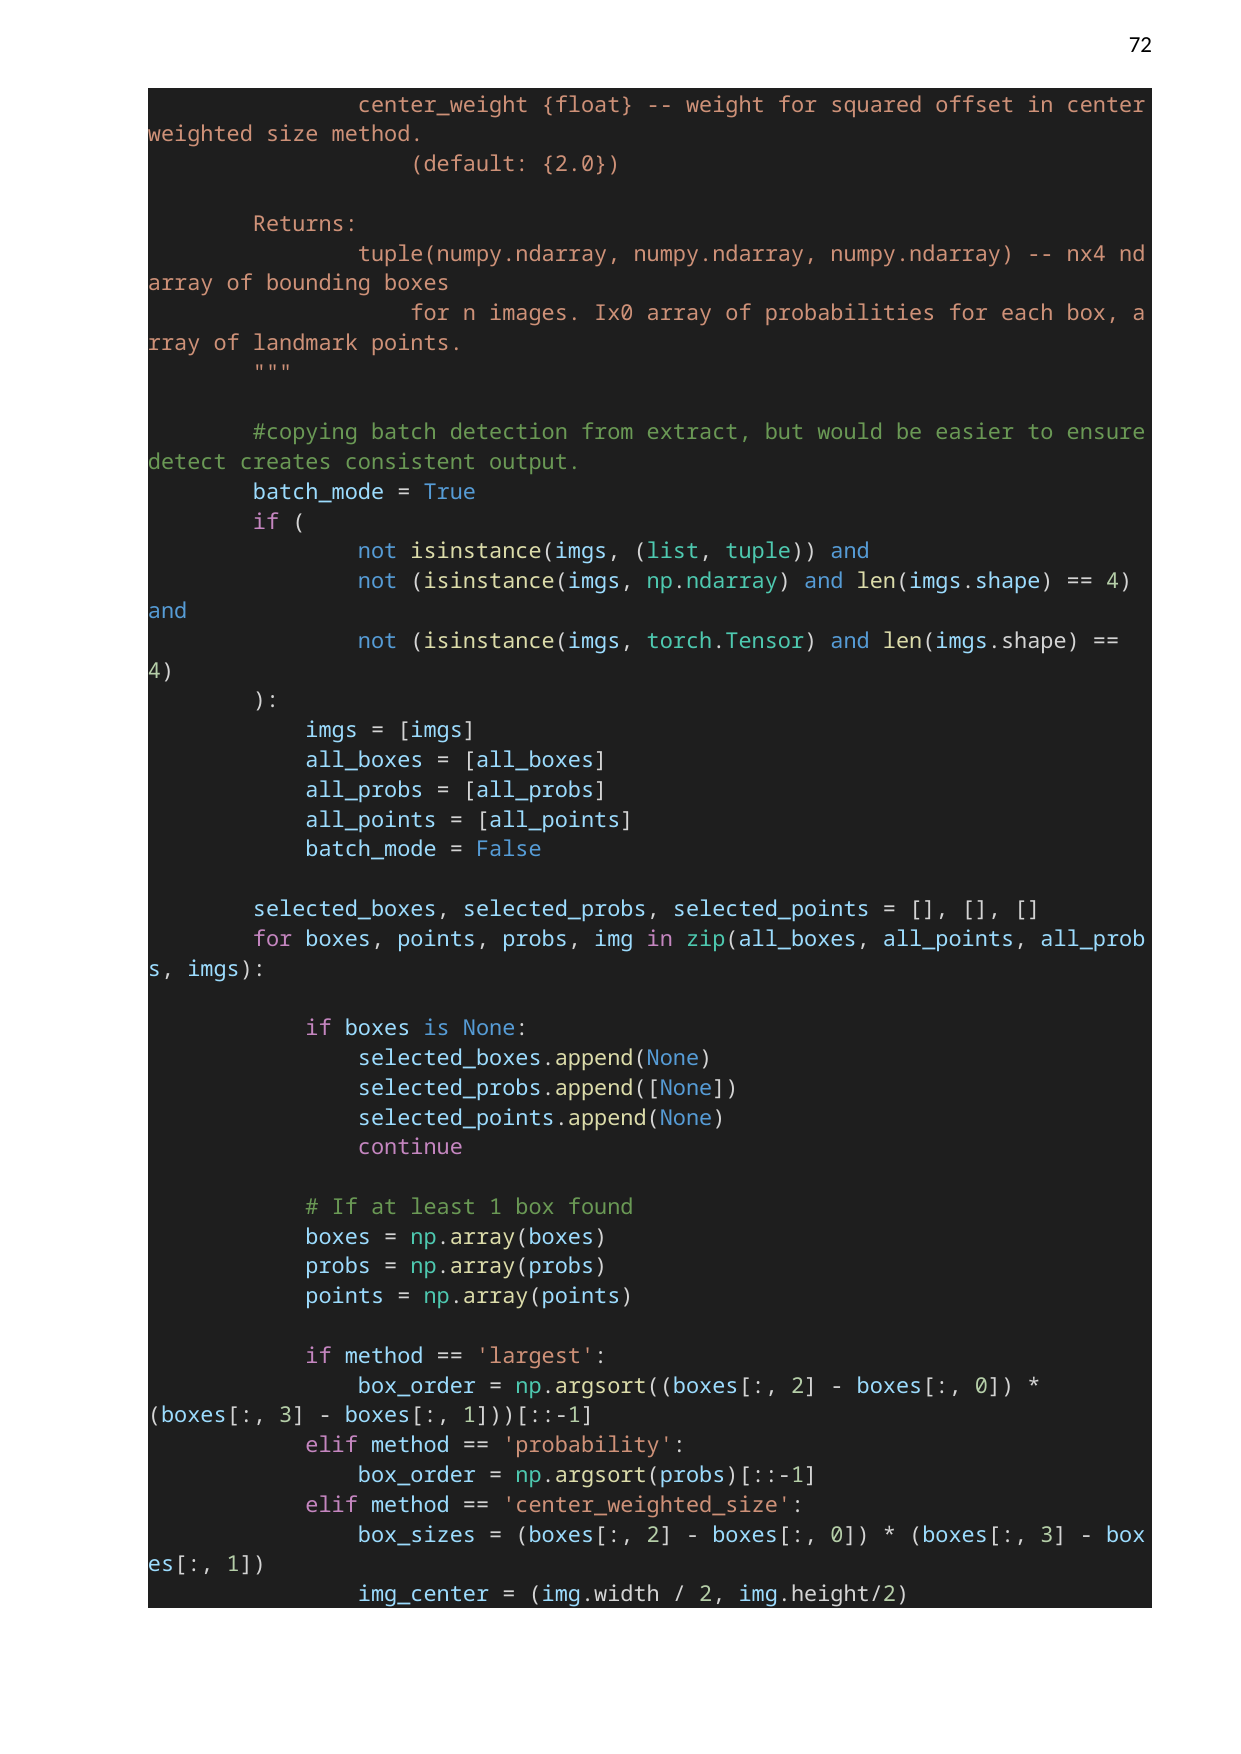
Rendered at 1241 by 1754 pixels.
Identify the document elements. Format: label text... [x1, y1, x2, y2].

text """ [148, 357, 1152, 386]
text not (isinstance(imgs, np.ndarray) and len(imgs.shape) == 4) and [148, 565, 1152, 625]
text all_probs = [all_probs] [148, 774, 1152, 803]
text imgs = [imgs] [148, 714, 1152, 744]
text for n images. Ix0 array of probabilities for each box, array of landmark points. [148, 297, 1152, 357]
text tuple(numpy.ndarray, numpy.ndarray, numpy.ndarray) -- nx4 ndarray of bounding boxes [148, 237, 1152, 297]
text ): [148, 684, 1152, 714]
text batch_mode = True [148, 476, 1152, 506]
text if ( [148, 506, 1152, 535]
text elif method == 'center_weighted_size': [148, 1489, 1152, 1518]
text #copying batch detection from extract, but would be easier to ensure detect creates consistent output. [148, 416, 1152, 476]
text if method == 'largest': [148, 1340, 1152, 1369]
text points = np.array(points) [148, 1280, 1152, 1310]
text img_center = (img.width / 2, img.height/2) [148, 1578, 1152, 1608]
text not (isinstance(imgs, torch.Tensor) and len(imgs.shape) == 4) [148, 625, 1152, 684]
text all_points = [all_points] [148, 803, 1152, 833]
text center_weight {float} -- weight for squared offset in center weighted size method. [148, 88, 1152, 148]
text not isinstance(imgs, (list, tuple)) and [148, 535, 1152, 565]
text elif method == 'probability': [148, 1429, 1152, 1459]
text boxes = np.array(boxes) [148, 1221, 1152, 1250]
text if boxes is None: [148, 1012, 1152, 1042]
text selected_points.append(None) [148, 1101, 1152, 1131]
text batch_mode = False [148, 833, 1152, 863]
text box_sizes = (boxes[:, 2] - boxes[:, 0]) * (boxes[:, 3] - boxes[:, 1]) [148, 1518, 1152, 1578]
text selected_boxes.append(None) [148, 1042, 1152, 1072]
text box_order = np.argsort(probs)[::-1] [148, 1459, 1152, 1489]
text # If at least 1 box found [148, 1191, 1152, 1221]
text all_boxes = [all_boxes] [148, 744, 1152, 774]
text selected_probs.append([None]) [148, 1072, 1152, 1101]
text probs = np.array(probs) [148, 1250, 1152, 1280]
text Returns: [148, 208, 1152, 237]
text (default: {2.0}) [148, 148, 1152, 178]
text selected_boxes, selected_probs, selected_points = [], [], [] [148, 893, 1152, 923]
text continue [148, 1131, 1152, 1161]
text box_order = np.argsort((boxes[:, 2] - boxes[:, 0]) * (boxes[:, 3] - boxes[:, 1]))[::-1] [148, 1369, 1152, 1429]
text for boxes, points, probs, img in zip(all_boxes, all_points, all_probs, imgs): [148, 923, 1152, 982]
